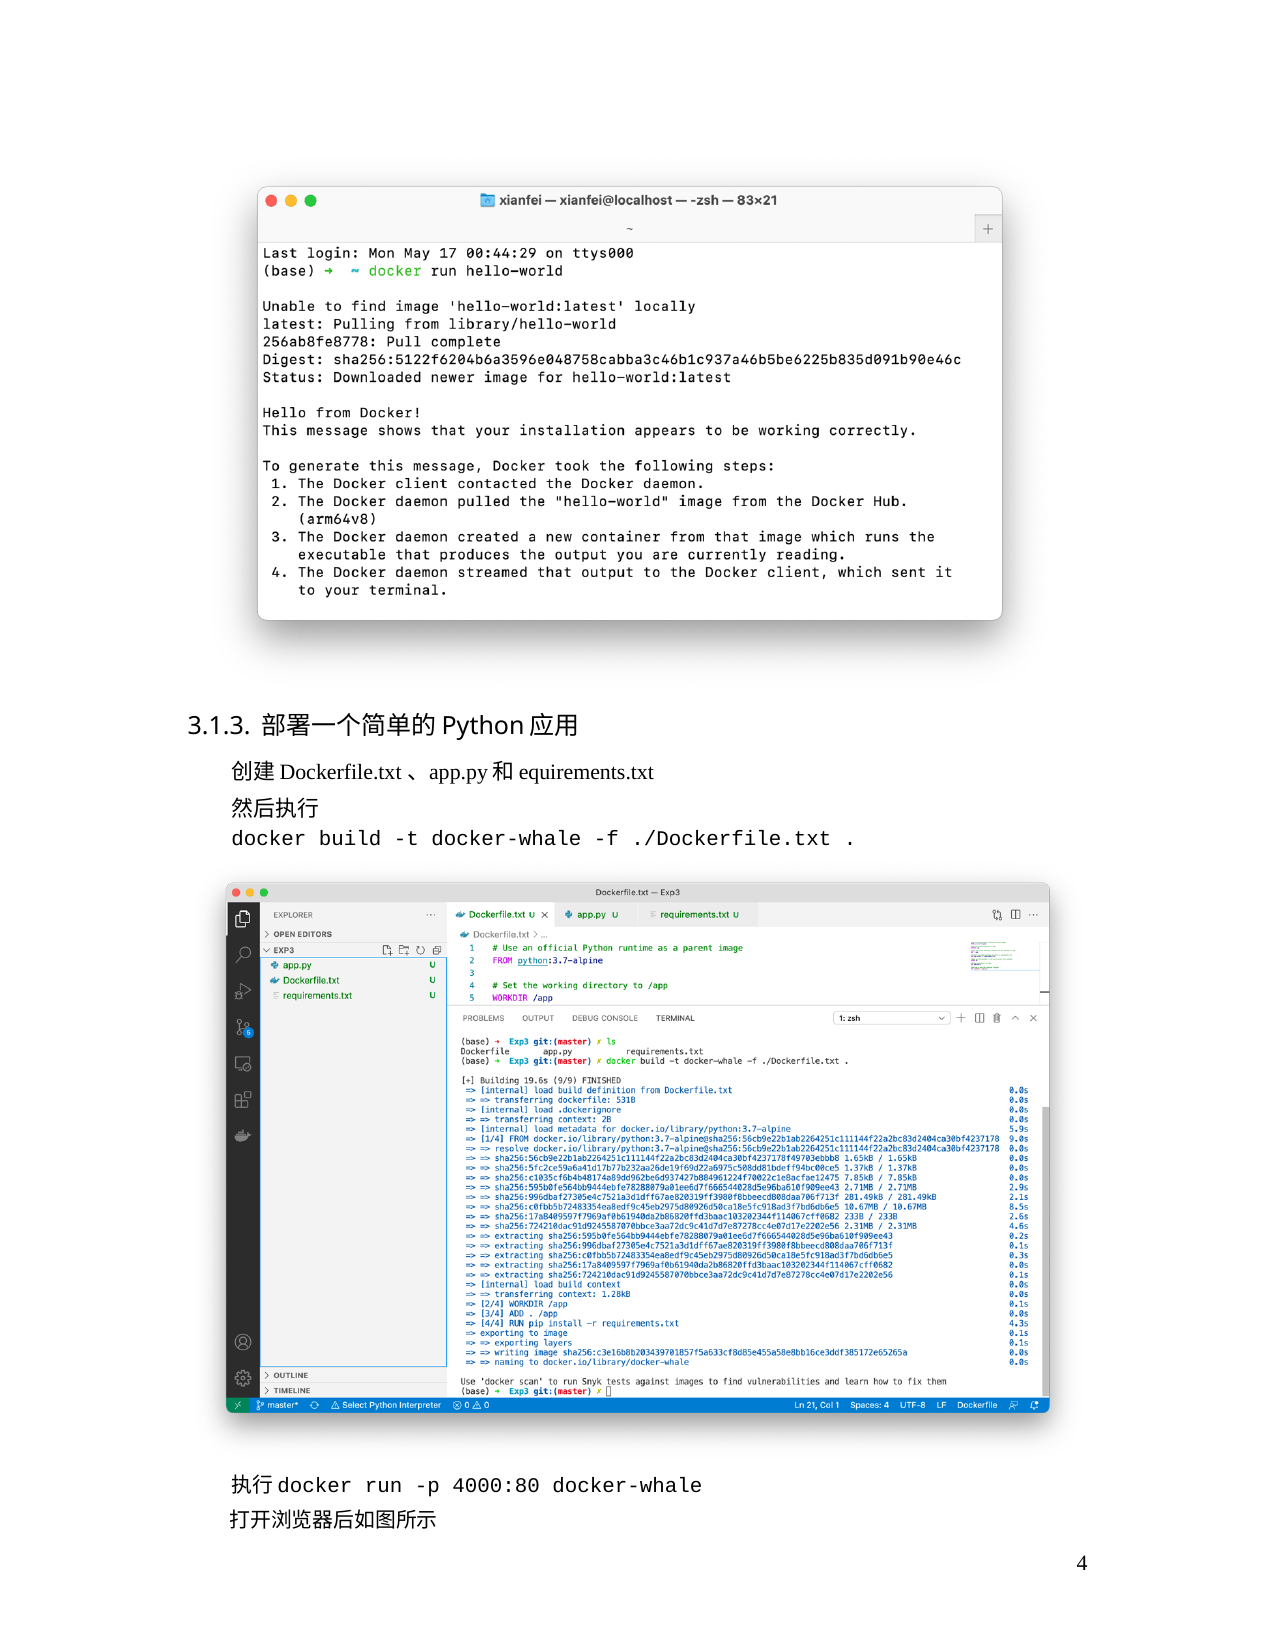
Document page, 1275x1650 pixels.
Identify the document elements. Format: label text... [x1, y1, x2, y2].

text docker build -t docker-whale -f ./Dockerfile.txt . [187, 827, 1087, 851]
text 然后执行 [187, 791, 1087, 822]
picture [202, 150, 1057, 693]
text 打开浏览器后如图所示 [187, 1503, 1087, 1534]
text 创建Dockerfile.txt 、app.py和equirements.txt [187, 754, 1087, 786]
picture [187, 856, 1088, 1464]
text 执行docker run -p 4000:80 docker-whale [187, 1468, 1087, 1498]
subtitle 部署一个简单的Python应用 [187, 705, 1087, 742]
